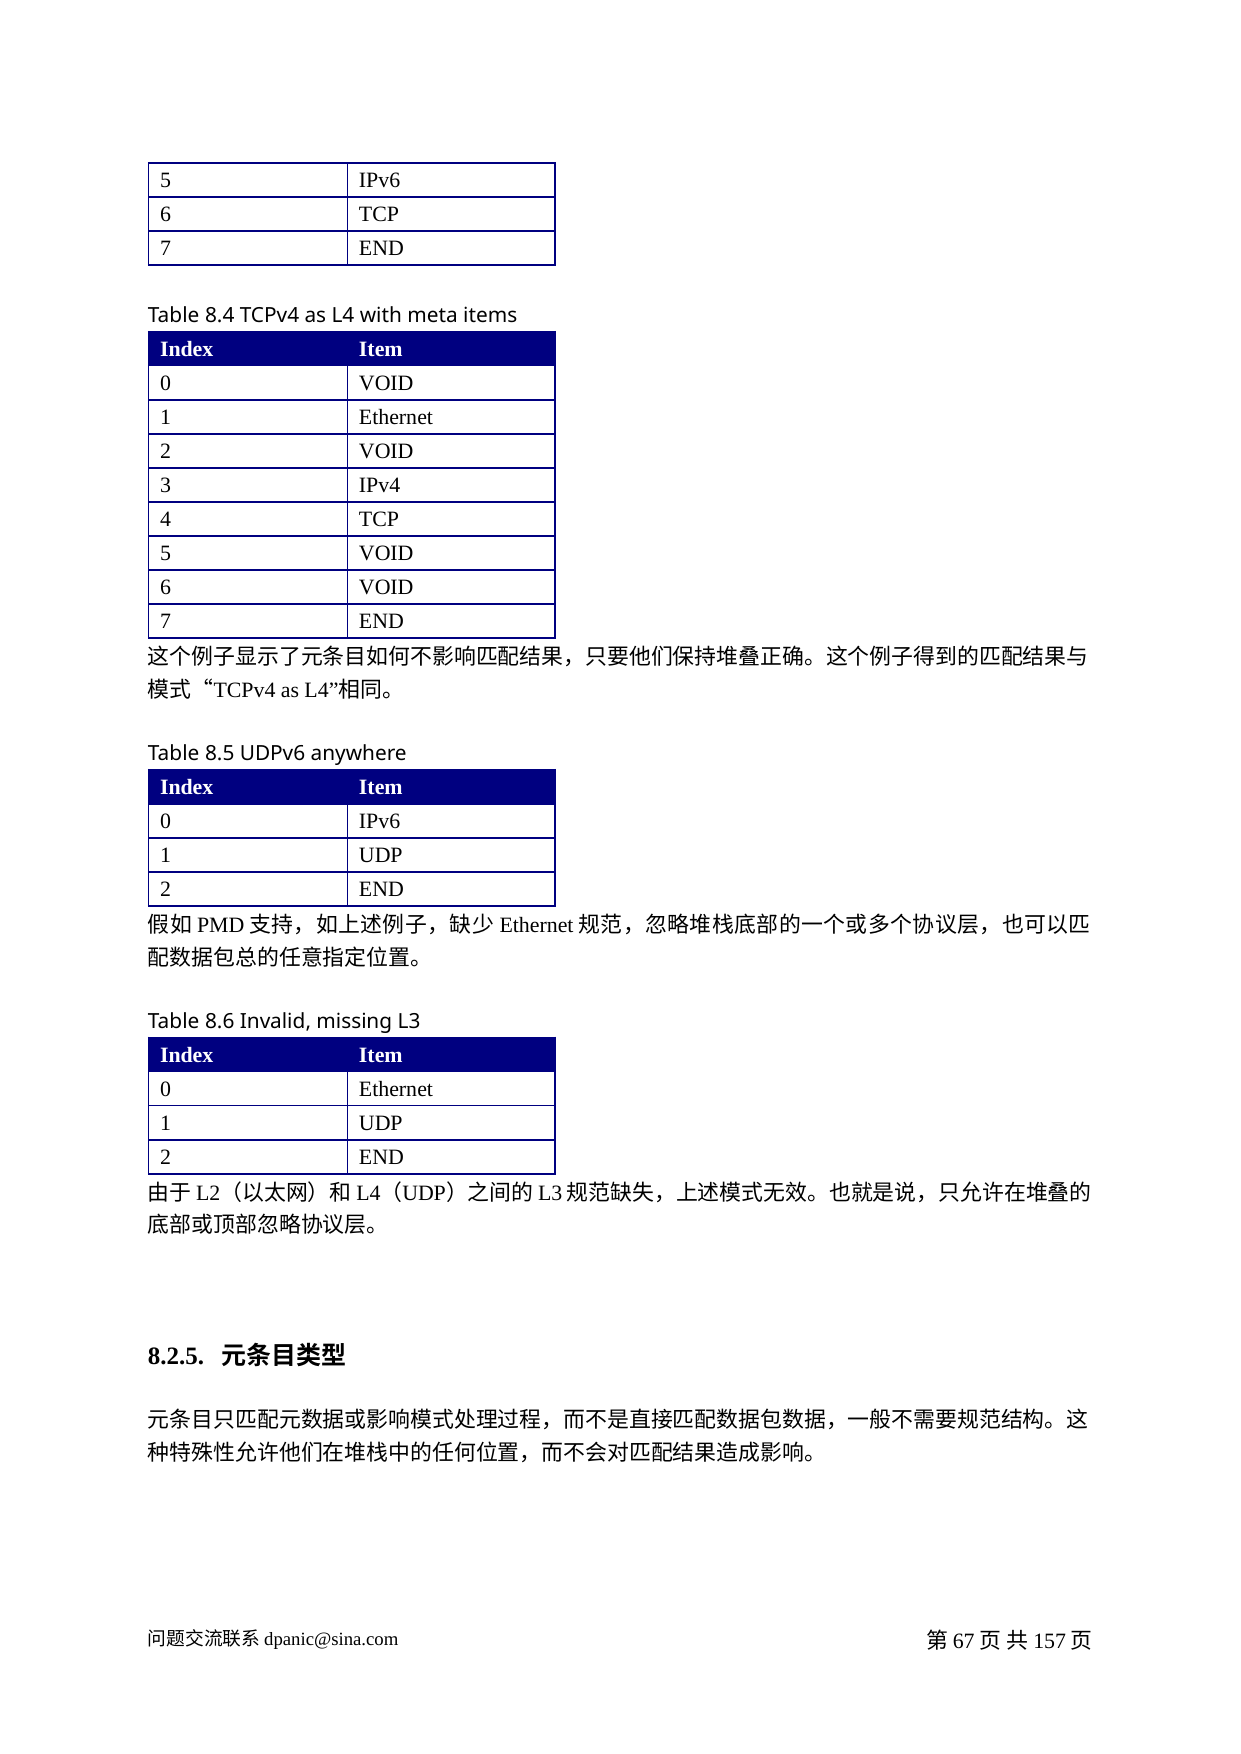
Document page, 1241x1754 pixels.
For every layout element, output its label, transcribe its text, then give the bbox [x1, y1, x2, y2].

table_cell 0 [149, 805, 347, 837]
table_cell Ethernet [348, 401, 554, 433]
table_cell IPv6 [348, 805, 554, 837]
table_cell END [348, 1141, 554, 1173]
text 假如PMD支持，如上述例子，缺少Ethernet规范，忽略堆栈底部的一个或多个协议层，也可以匹配数据包总的任意指定位置。 [148, 907, 1092, 972]
text 这个例子显示了元条目如何不影响匹配结果，只要他们保持堆叠正确。这个例子得到的匹配结果与模式“TCPv4 as L4”相同。 [148, 639, 1092, 704]
table_cell 6 [149, 198, 347, 230]
table_header Item [348, 332, 554, 365]
table_cell TCP [348, 198, 554, 230]
table_cell 2 [149, 435, 347, 467]
table_cell 2 [149, 1141, 347, 1173]
table_cell Ethernet [348, 1072, 554, 1105]
table_header Item [348, 771, 554, 803]
table_cell IPv6 [348, 164, 554, 196]
table_cell 4 [149, 503, 347, 535]
table_cell 0 [149, 366, 347, 399]
table_cell VOID [348, 366, 554, 399]
table_cell 7 [149, 232, 347, 264]
table_cell 1 [149, 401, 347, 433]
table_cell END [348, 232, 554, 264]
table_cell 5 [149, 164, 347, 196]
table_cell 6 [149, 571, 347, 603]
table_cell 3 [149, 469, 347, 501]
table_cell VOID [348, 537, 554, 569]
table_cell 5 [149, 537, 347, 569]
table_cell TCP [348, 503, 554, 535]
table_cell 7 [149, 605, 347, 637]
table_cell VOID [348, 571, 554, 603]
table_header Index [149, 1038, 347, 1071]
table_cell END [348, 873, 554, 905]
table_header Item [348, 1038, 554, 1071]
table_header Index [149, 332, 347, 365]
table_header Index [149, 771, 347, 803]
table_cell UDP [348, 839, 554, 871]
text 由于L2（以太网）和L4（UDP）之间的L3规范缺失，上述模式无效。也就是说，只允许在堆叠的底部或顶部忽略协议层。 [148, 1174, 1092, 1239]
table_cell VOID [348, 435, 554, 467]
table_cell 2 [149, 873, 347, 905]
table_cell 0 [149, 1072, 347, 1105]
table_cell 1 [149, 1106, 347, 1139]
table_cell IPv4 [348, 469, 554, 501]
table_cell UDP [348, 1106, 554, 1139]
table_cell END [348, 605, 554, 637]
text 元条目只匹配元数据或影响模式处理过程，而不是直接匹配数据包数据，一般不需要规范结构。这种特殊性允许他们在堆栈中的任何位置，而不会对匹配结果造成影响。 [148, 1402, 1092, 1467]
table_cell 1 [149, 839, 347, 871]
subtitle 元条目类型 [148, 1321, 1092, 1386]
